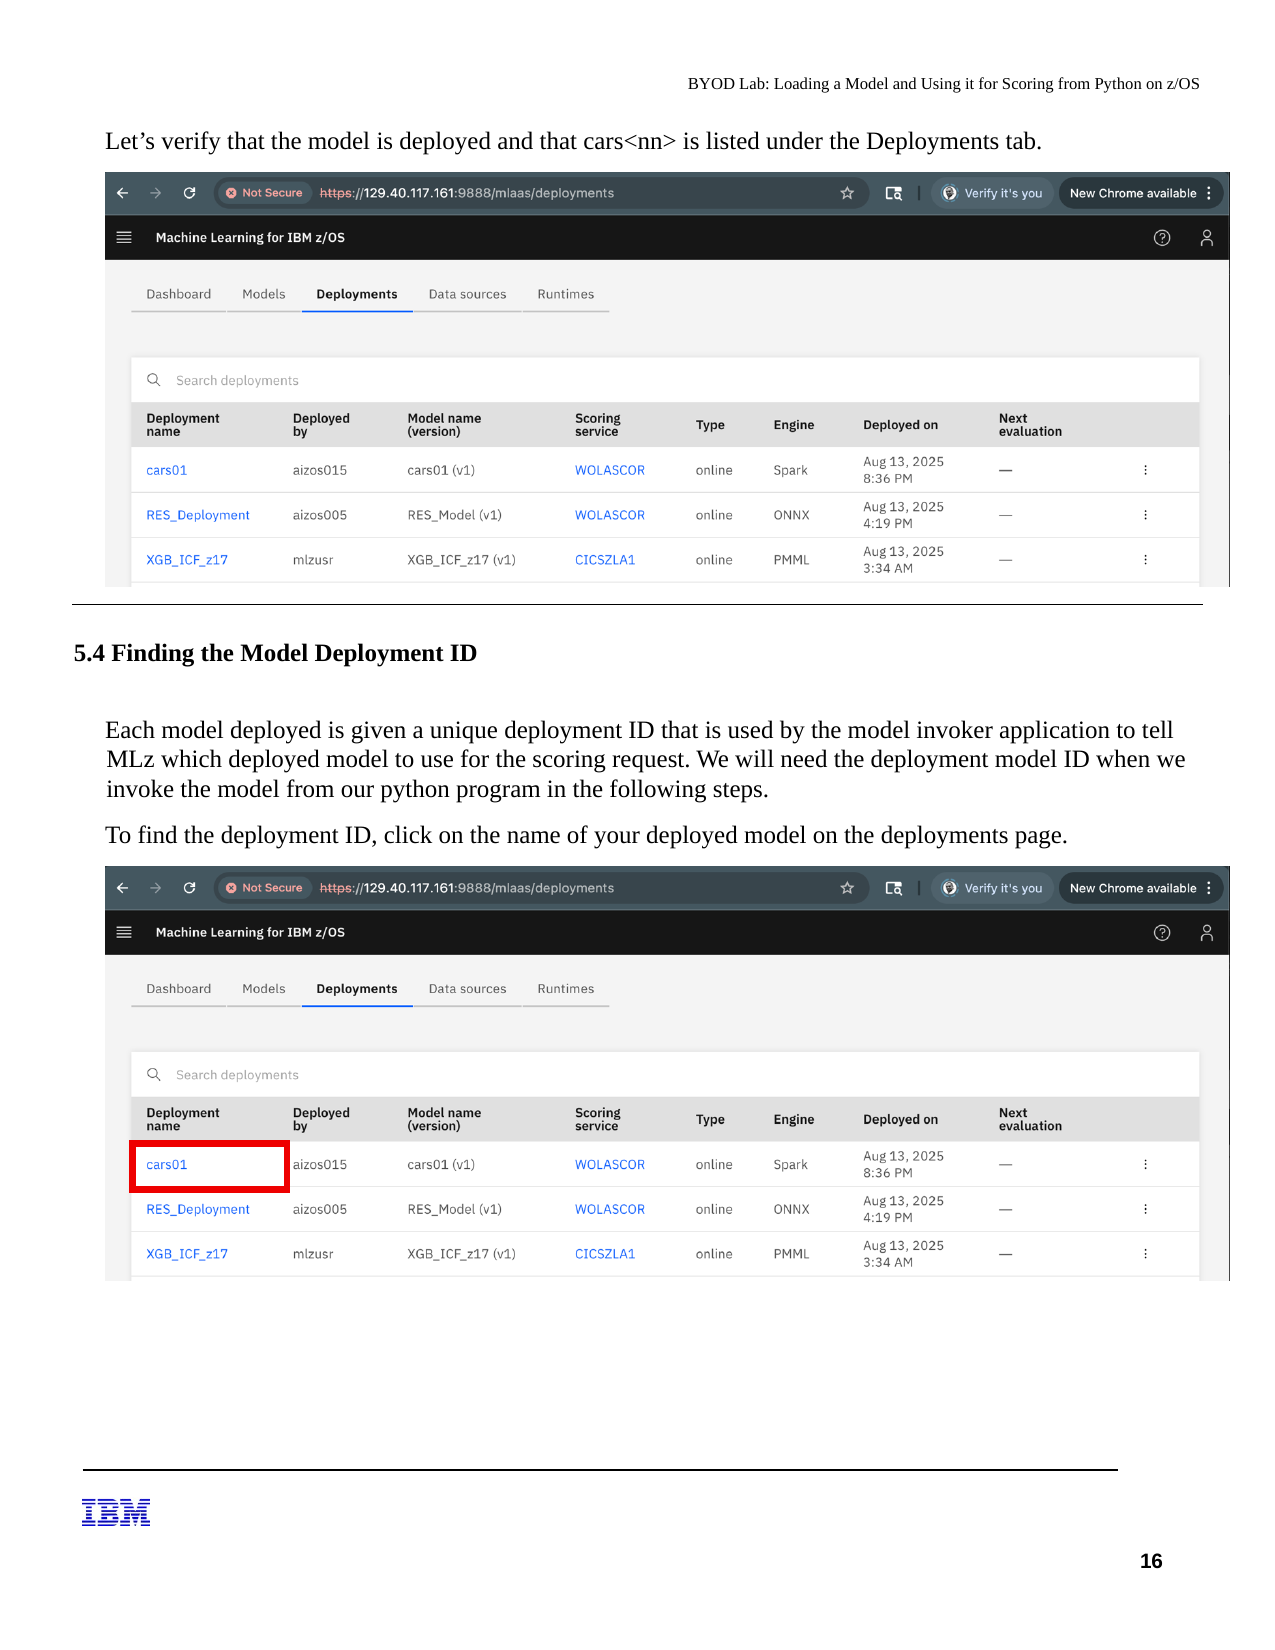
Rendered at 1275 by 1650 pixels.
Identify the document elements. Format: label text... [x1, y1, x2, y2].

subtitle 5.4 Finding the Model Deployment ID [73, 638, 1200, 667]
picture [82, 1485, 150, 1526]
text To find the deployment ID, click on the name of your deployed model on the deployments page. [105, 820, 1200, 849]
picture [105, 172, 1230, 587]
picture [105, 866, 1230, 1281]
text Each model deployed is given a unique deployment ID that is used by the model invoker application to tell MLz which deployed model to use for the scoring request. We will need the deployment model ID when we invoke the model from our python program in the following steps. [105, 715, 1200, 803]
text Let’s verify that the model is deployed and that cars<nn> is listed under the Deployments tab. [105, 126, 1200, 154]
